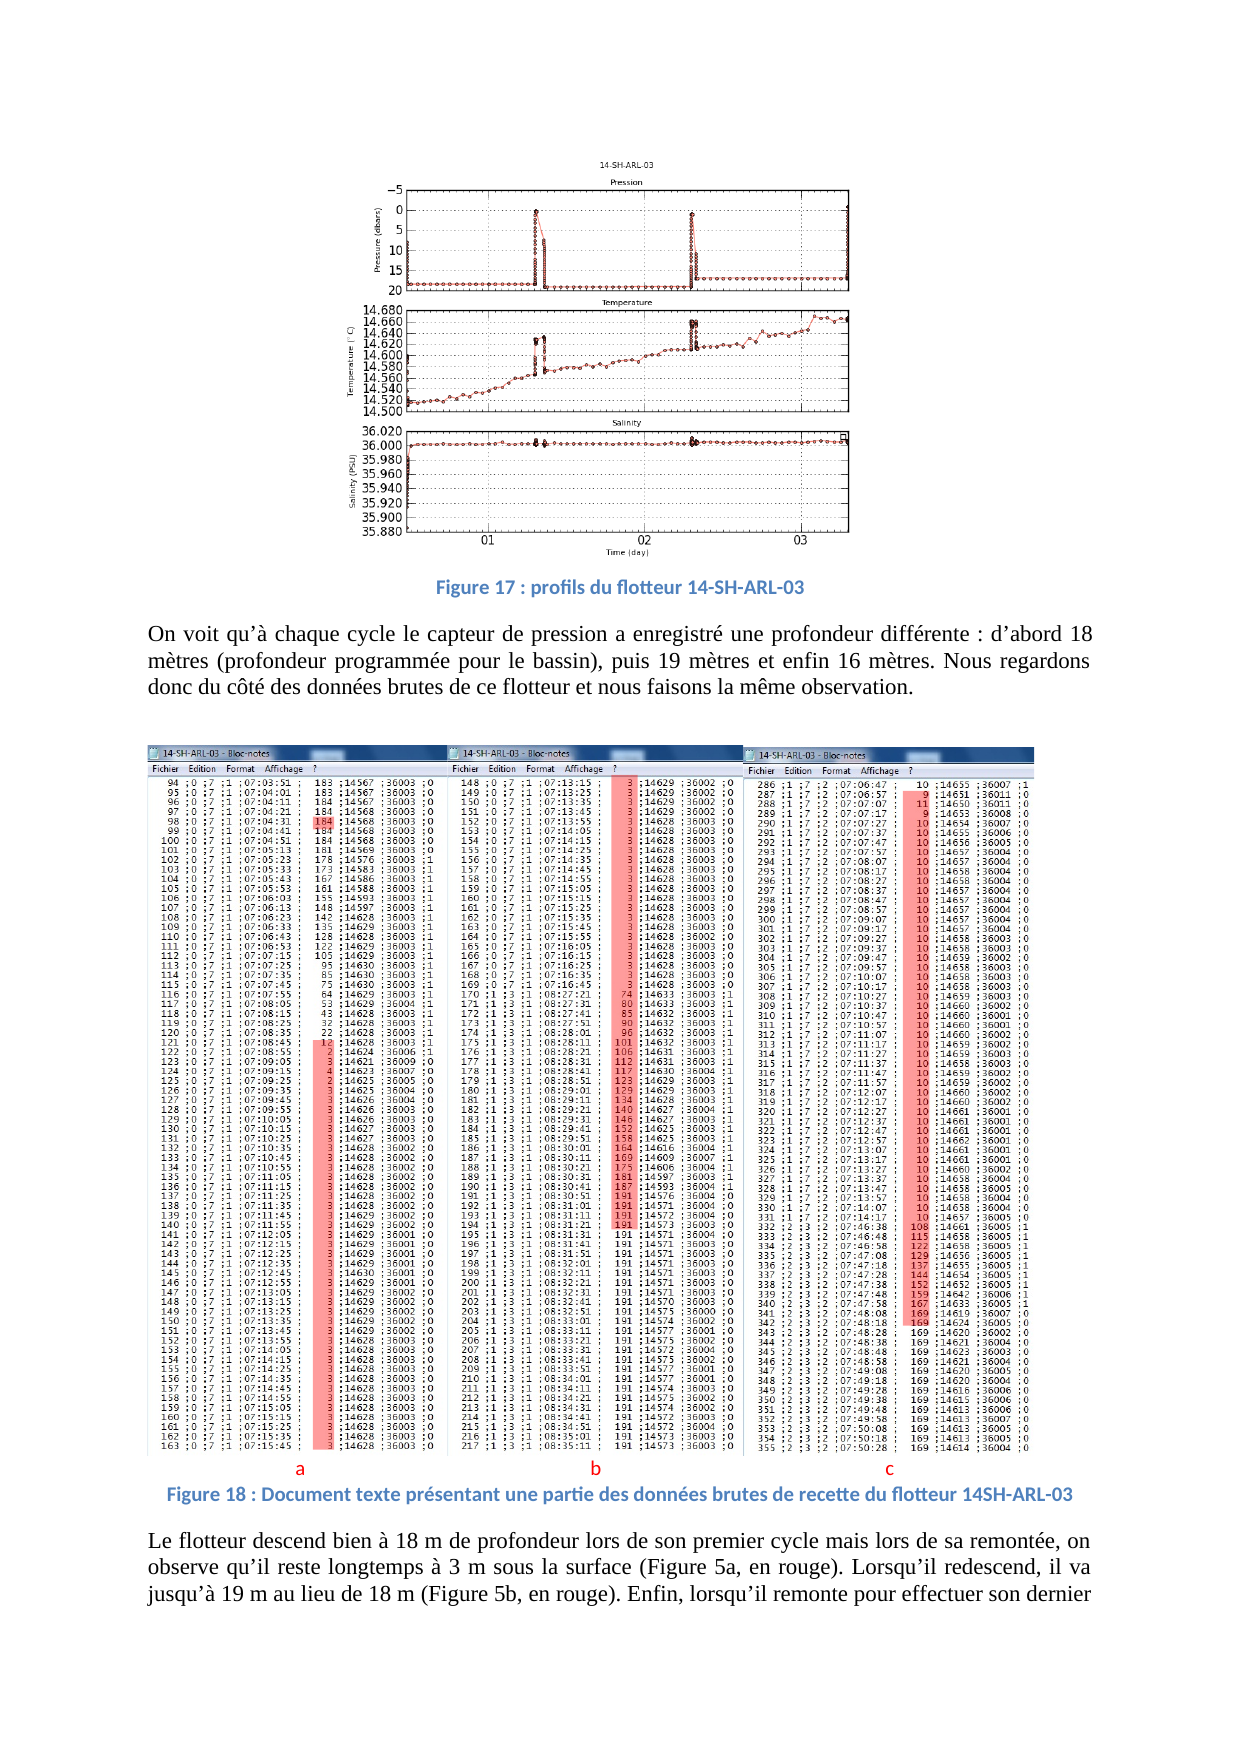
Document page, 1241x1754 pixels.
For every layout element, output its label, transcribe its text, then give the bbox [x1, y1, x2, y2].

text a b c [148, 1455, 1093, 1481]
text Figure 17 : profils du flotteur 14-SH-ARL-03 [148, 574, 1093, 599]
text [148, 1527, 1093, 1606]
text Figure 18 : Document texte présentant une partie des données brutes de recette du flotteur 14SH-ARL-03 [148, 1481, 1093, 1506]
text On voit qu’à chaque cycle le capteur de pression a enregistré une profondeur différente : d’abord 18 mètres (profondeur programmée pour le bassin), puis 19 mètres et enfin 16 mètres. Nous regardons donc du côté des données brutes de ce flotteur et nous faisons la même observation. [148, 620, 1093, 699]
picture [335, 147, 905, 574]
picture [147, 745, 1035, 1456]
